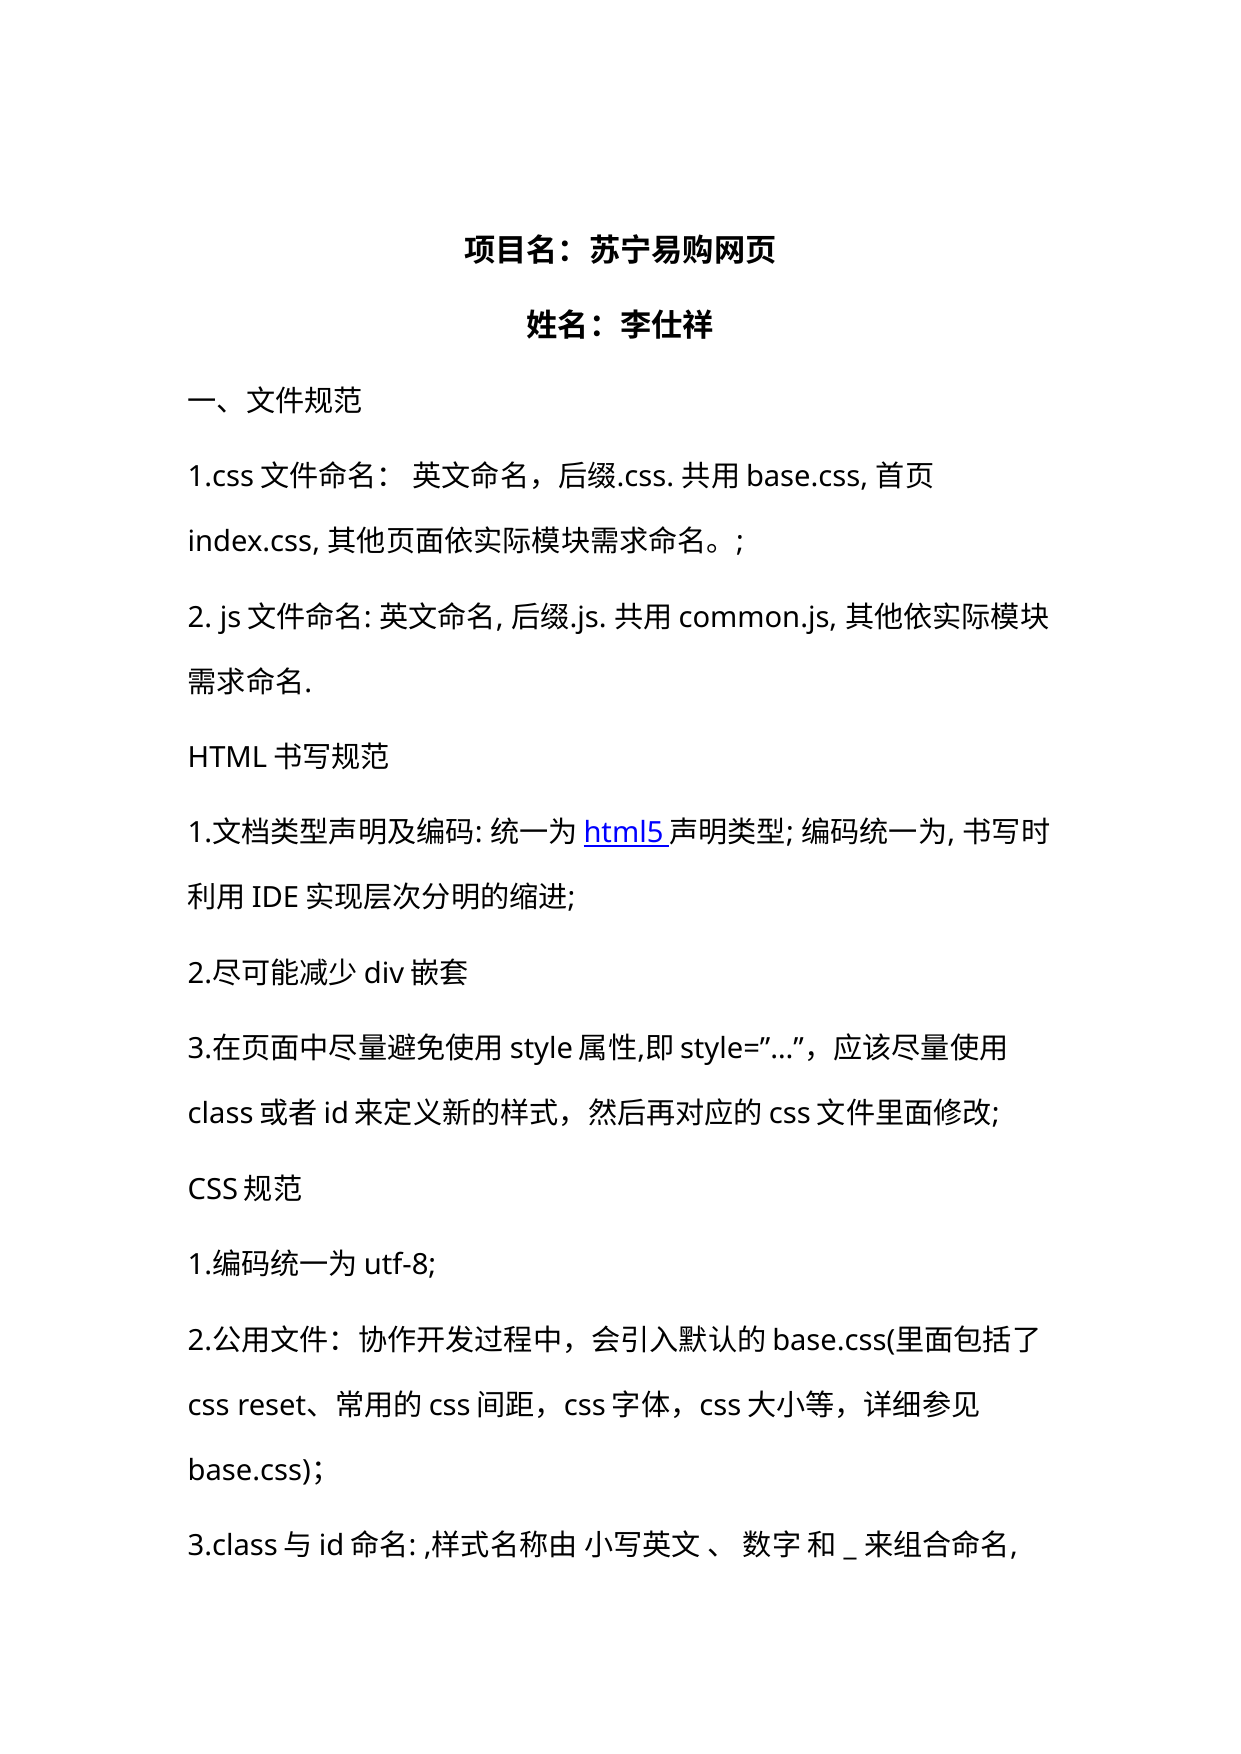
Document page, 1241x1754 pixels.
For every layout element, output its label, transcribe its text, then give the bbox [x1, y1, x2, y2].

text 3.在页面中尽量避免使用style属性,即style=”…”，应该尽量使用class或者id来定义新的样式，然后再对应的css文件里面修改; [187, 1014, 1053, 1144]
text 1.css文件命名： 英文命名，后缀.css. 共用base.css, 首页index.css, 其他页面依实际模块需求命名。; [187, 442, 1053, 572]
text 姓名：李仕祥 [187, 291, 1053, 356]
text CSS规范 [187, 1154, 1053, 1219]
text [187, 1510, 1053, 1575]
text 1.编码统一为utf-8; [187, 1229, 1053, 1294]
text 一、文件规范 [187, 366, 1053, 431]
text 2. js文件命名: 英文命名, 后缀.js. 共用common.js, 其他依实际模块需求命名. [187, 582, 1053, 712]
text 2.尽可能减少div嵌套 [187, 938, 1053, 1003]
text HTML书写规范 [187, 722, 1053, 787]
text 项目名：苏宁易购网页 [187, 215, 1053, 280]
text 1.文档类型声明及编码: 统一为html5声明类型; 编码统一为, 书写时利用IDE实现层次分明的缩进; [187, 798, 1053, 928]
text 2.公用文件：协作开发过程中，会引入默认的base.css(里面包括了css reset、常用的css间距，css字体，css大小等，详细参见base.css)； [187, 1305, 1053, 1500]
